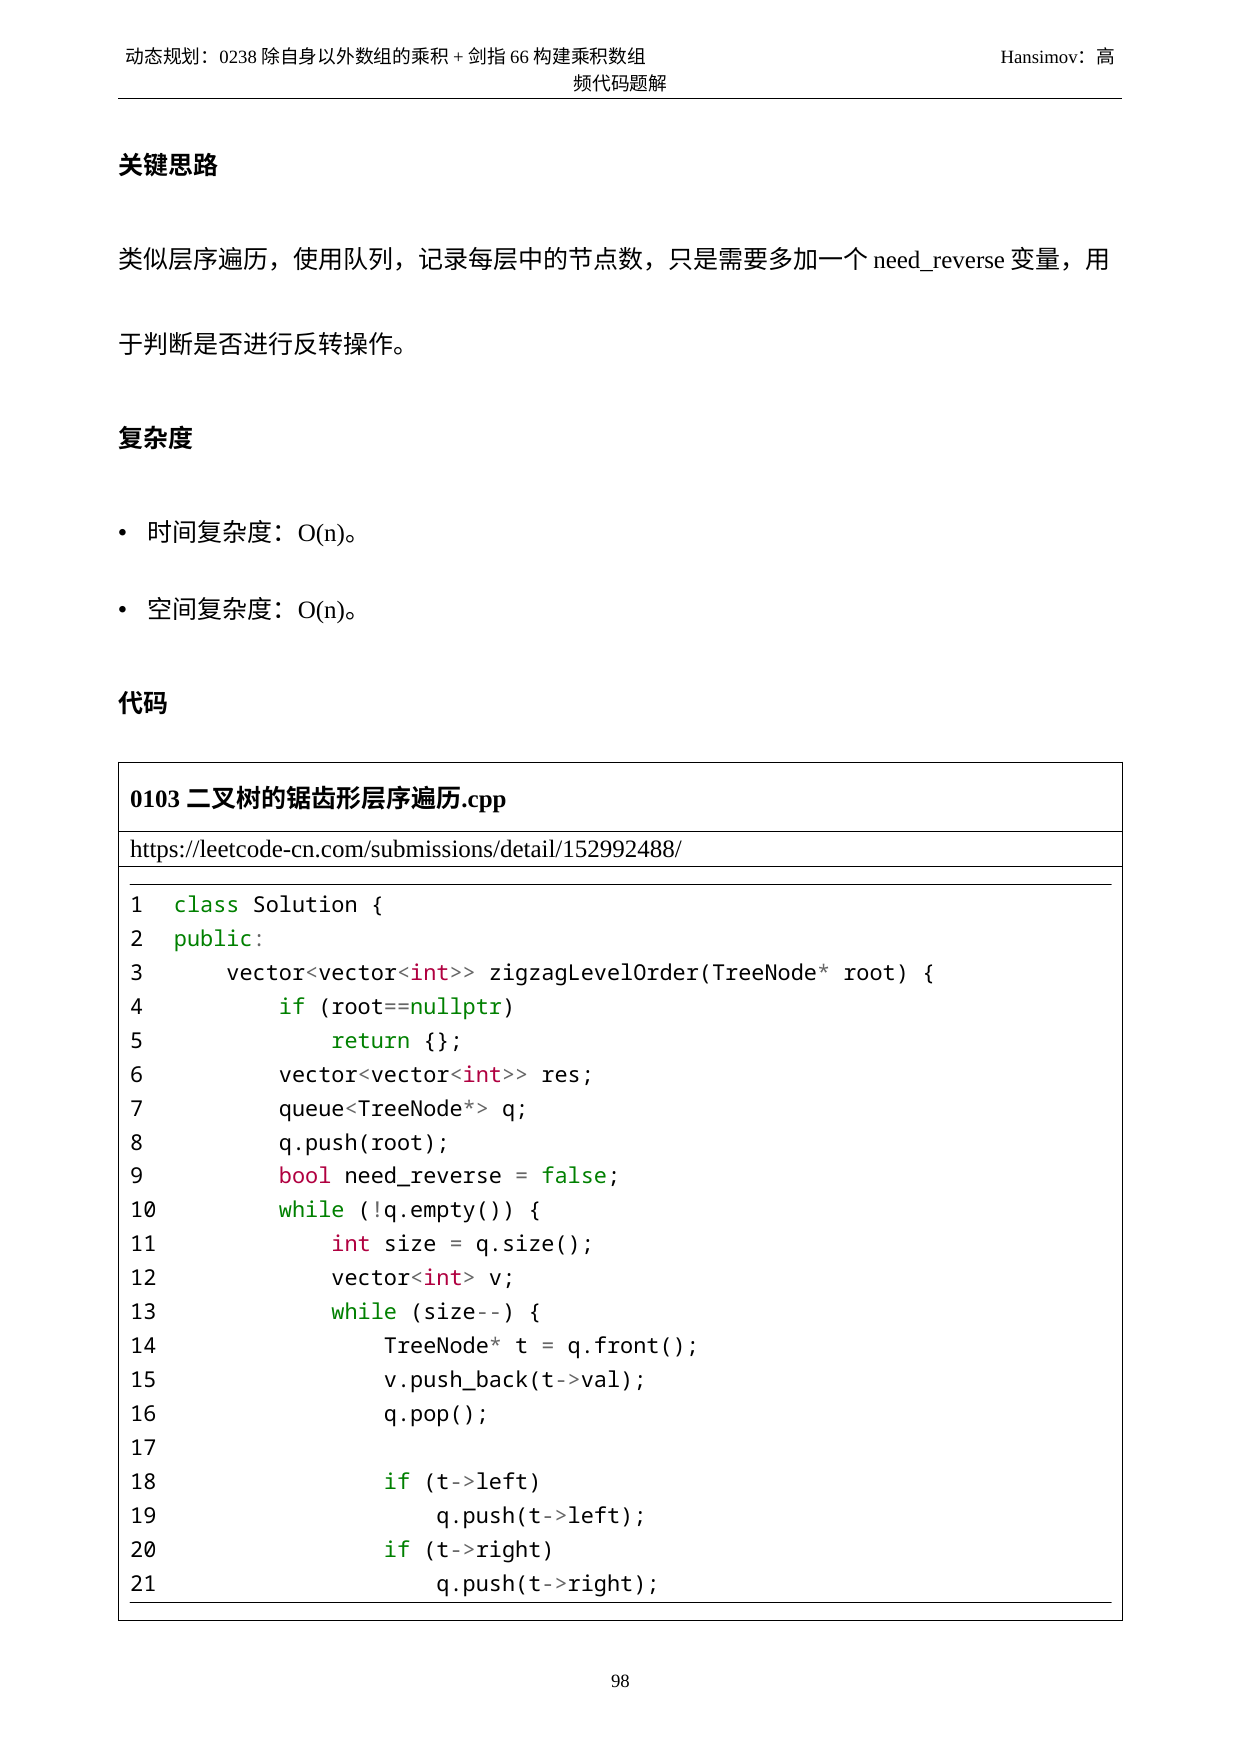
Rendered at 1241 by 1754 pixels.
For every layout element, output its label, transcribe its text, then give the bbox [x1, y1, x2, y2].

text 时间复杂度：O(n)。 [118, 497, 1122, 564]
text 类似层序遍历，使用队列，记录每层中的节点数，只是需要多加一个need_reverse变量，用于判断是否进行反转操作。 [118, 224, 1122, 377]
subtitle 代码 [118, 668, 1097, 736]
subtitle 关键思路 [118, 130, 1097, 198]
text 空间复杂度：O(n)。 [118, 574, 1122, 642]
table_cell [119, 867, 1122, 1620]
table_cell https://leetcode-cn.com/submissions/detail/152992488/ [119, 832, 1122, 866]
table_header 0103 二叉树的锯齿形层序遍历.cpp [119, 763, 1122, 831]
subtitle 复杂度 [118, 403, 1097, 471]
